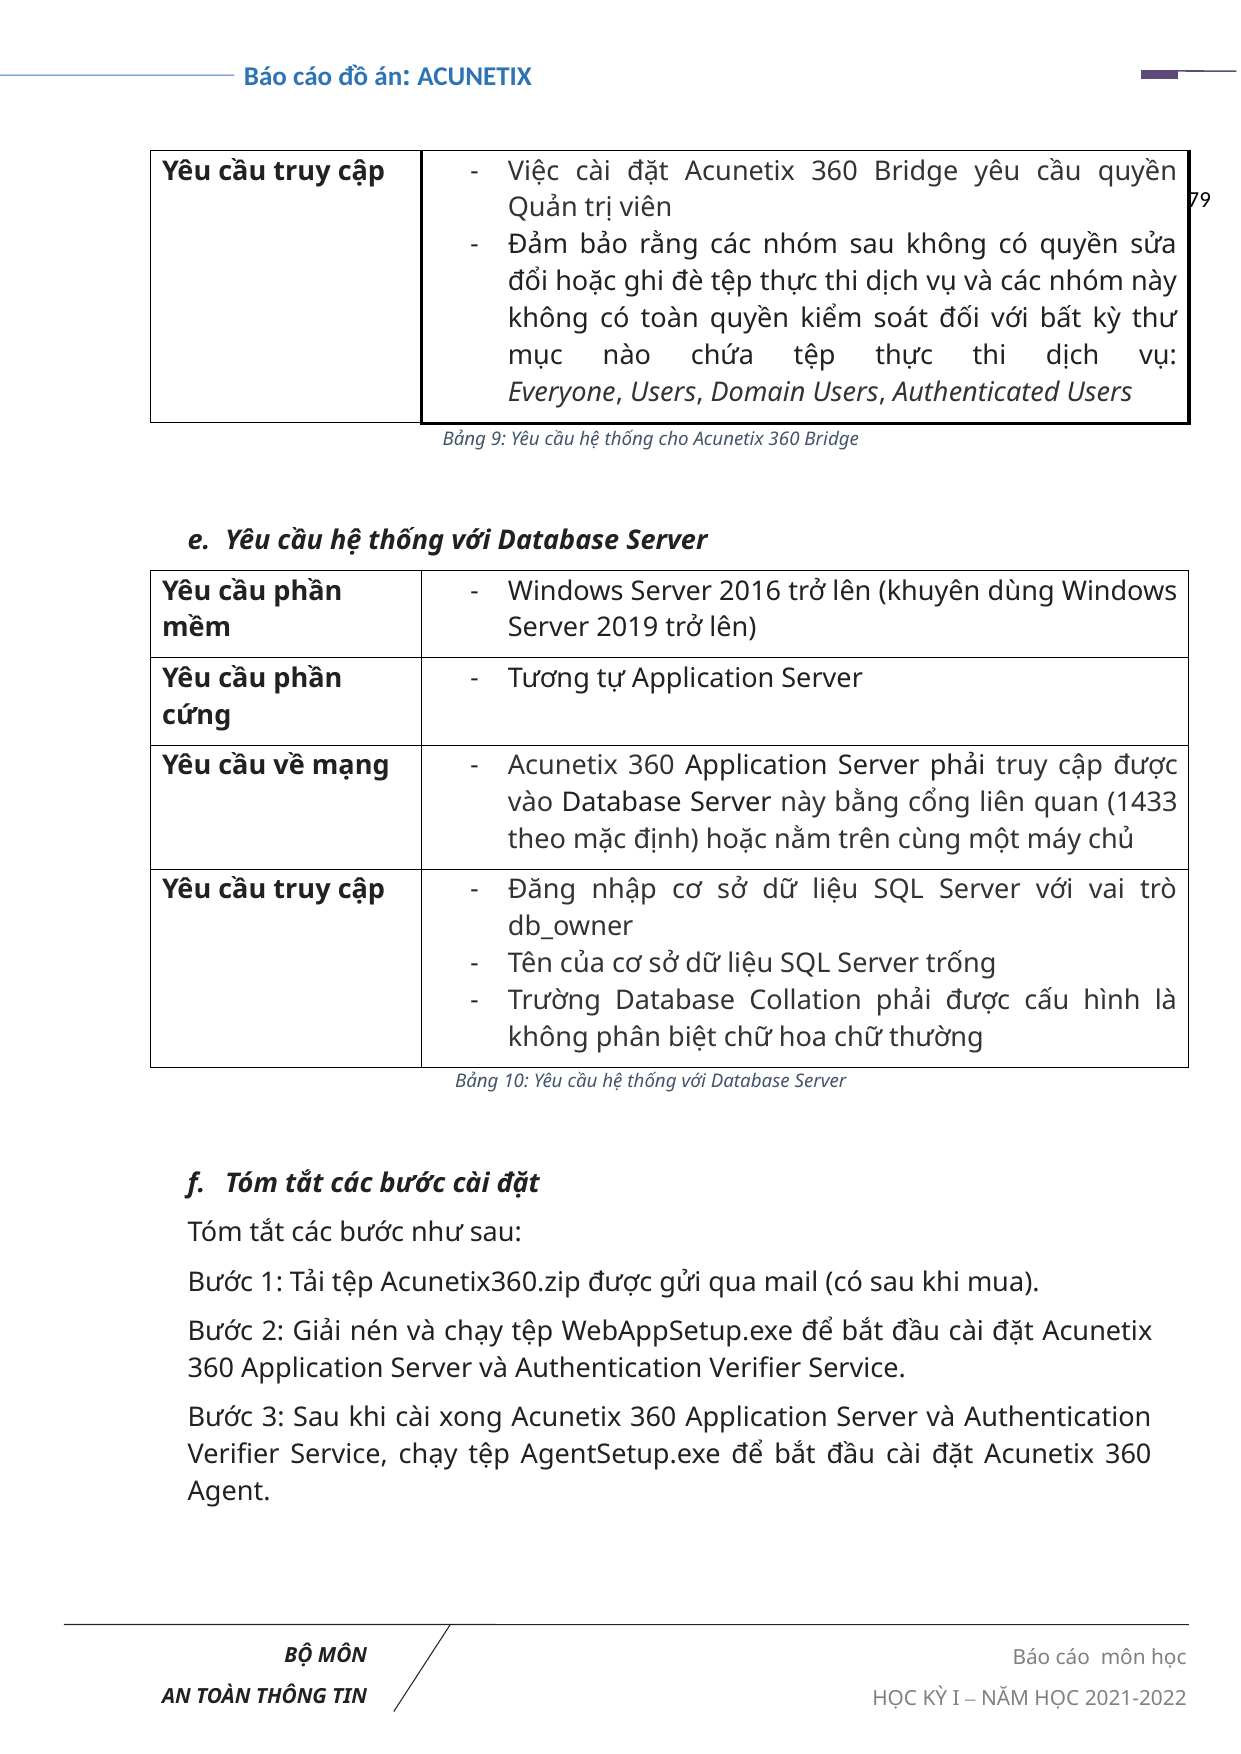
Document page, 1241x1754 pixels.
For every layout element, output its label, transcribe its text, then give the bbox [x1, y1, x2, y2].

text Bước 2: Giải nén và chạy tệp WebAppSetup.exe để bắt đầu cài đặt Acunetix 360 Application Server và Authentication Verifier Service. [187, 1311, 1153, 1385]
text Tóm tắt các bước như sau: [187, 1213, 1153, 1249]
list Tóm tắt các bước cài đặt [187, 1163, 1153, 1200]
table_header Windows Server 2016 trở lên (khuyên dùng Windows Server 2019 trở lên) [422, 571, 1188, 657]
table_cell Yêu cầu truy cập [151, 151, 420, 422]
table_cell Yêu cầu phần cứng [151, 658, 421, 744]
table_header Yêu cầu phần mềm [151, 571, 421, 657]
table_cell Tương tự Application Server [422, 658, 1188, 744]
table_cell Đăng nhập cơ sở dữ liệu SQL Server với vai trò db_owner Tên của cơ sở dữ liệu SQL Server trống Trường Database Collation phải được cấu hình là không phân biệt chữ hoa chữ thường [422, 870, 1188, 1067]
table_cell Yêu cầu về mạng [151, 746, 421, 869]
text Bước 3: Sau khi cài xong Acunetix 360 Application Server và Authentication Verifier Service, chạy tệp AgentSetup.exe để bắt đầu cài đặt Acunetix 360 Agent. [187, 1398, 1153, 1508]
list Yêu cầu hệ thống với Database Server [187, 521, 1153, 557]
text Bảng 10: Yêu cầu hệ thống với Database Server [150, 1068, 1153, 1093]
text Bước 1: Tải tệp Acunetix360.zip được gửi qua mail (có sau khi mua). [187, 1262, 1153, 1299]
table_cell Việc cài đặt Acunetix 360 Bridge yêu cầu quyền Quản trị viên Đảm bảo rằng các nhóm sau không có quyền sửa đổi hoặc ghi đè tệp thực thi dịch vụ và các nhóm này không có toàn quyền kiểm soát đối với bất kỳ thư mục nào chứa tệp thực thi dịch vụ: Everyone, Users, Domain Users, Authenticated Users [423, 151, 1187, 422]
table_cell Yêu cầu truy cập [151, 870, 421, 1067]
text Bảng 9: Yêu cầu hệ thống cho Acunetix 360 Bridge [150, 425, 1153, 450]
table_cell Acunetix 360 Application Server phải truy cập được vào Database Server này bằng cổng liên quan (1433 theo mặc định) hoặc nằm trên cùng một máy chủ [422, 746, 1188, 869]
